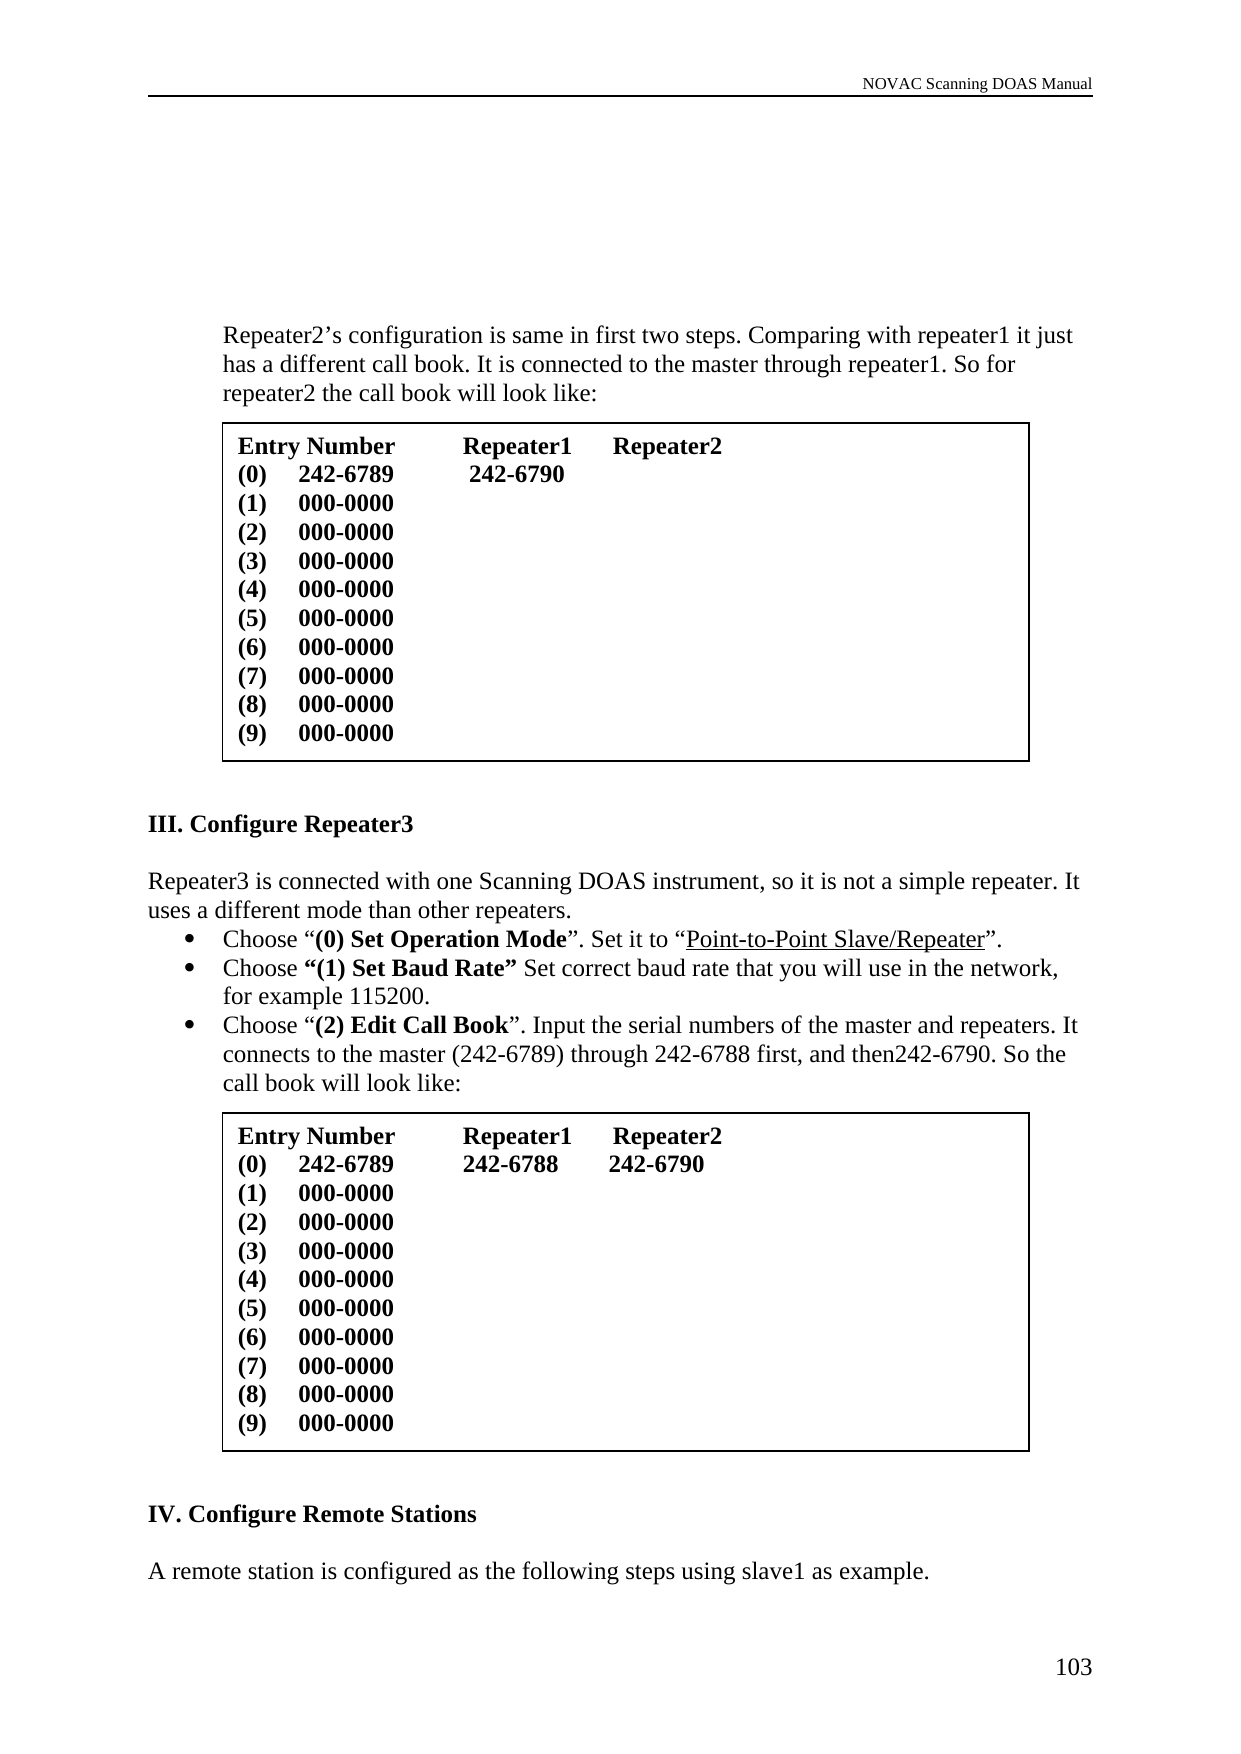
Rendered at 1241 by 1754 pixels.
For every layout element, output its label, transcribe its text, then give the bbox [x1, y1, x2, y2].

list Choose “(0) Set Operation Mode”. Set it to “Point-to-Point Slave/Repeater”. [185, 924, 1093, 953]
list Choose “(1) Set Baud Rate” Set correct baud rate that you will use in the network, for example 115200. [185, 953, 1093, 1010]
text III. Configure Repeater3 [148, 809, 1093, 838]
text IV. Configure Remote Stations [148, 1499, 1093, 1528]
text Repeater2’s configuration is same in first two steps. Comparing with repeater1 it just has a different call book. It is connected to the master through repeater1. So for repeater2 the call book will look like: [223, 320, 1093, 406]
list Choose “(2) Edit Call Book”. Input the serial numbers of the master and repeaters. It connects to the master (242-6789) through 242-6788 first, and then242-6790. So the call book will look like: [185, 1010, 1093, 1096]
text Repeater3 is connected with one Scanning DOAS instrument, so it is not a simple repeater. It uses a different mode than other repeaters. [148, 866, 1093, 924]
text A remote station is configured as the following steps using slave1 as example. [148, 1556, 1093, 1585]
